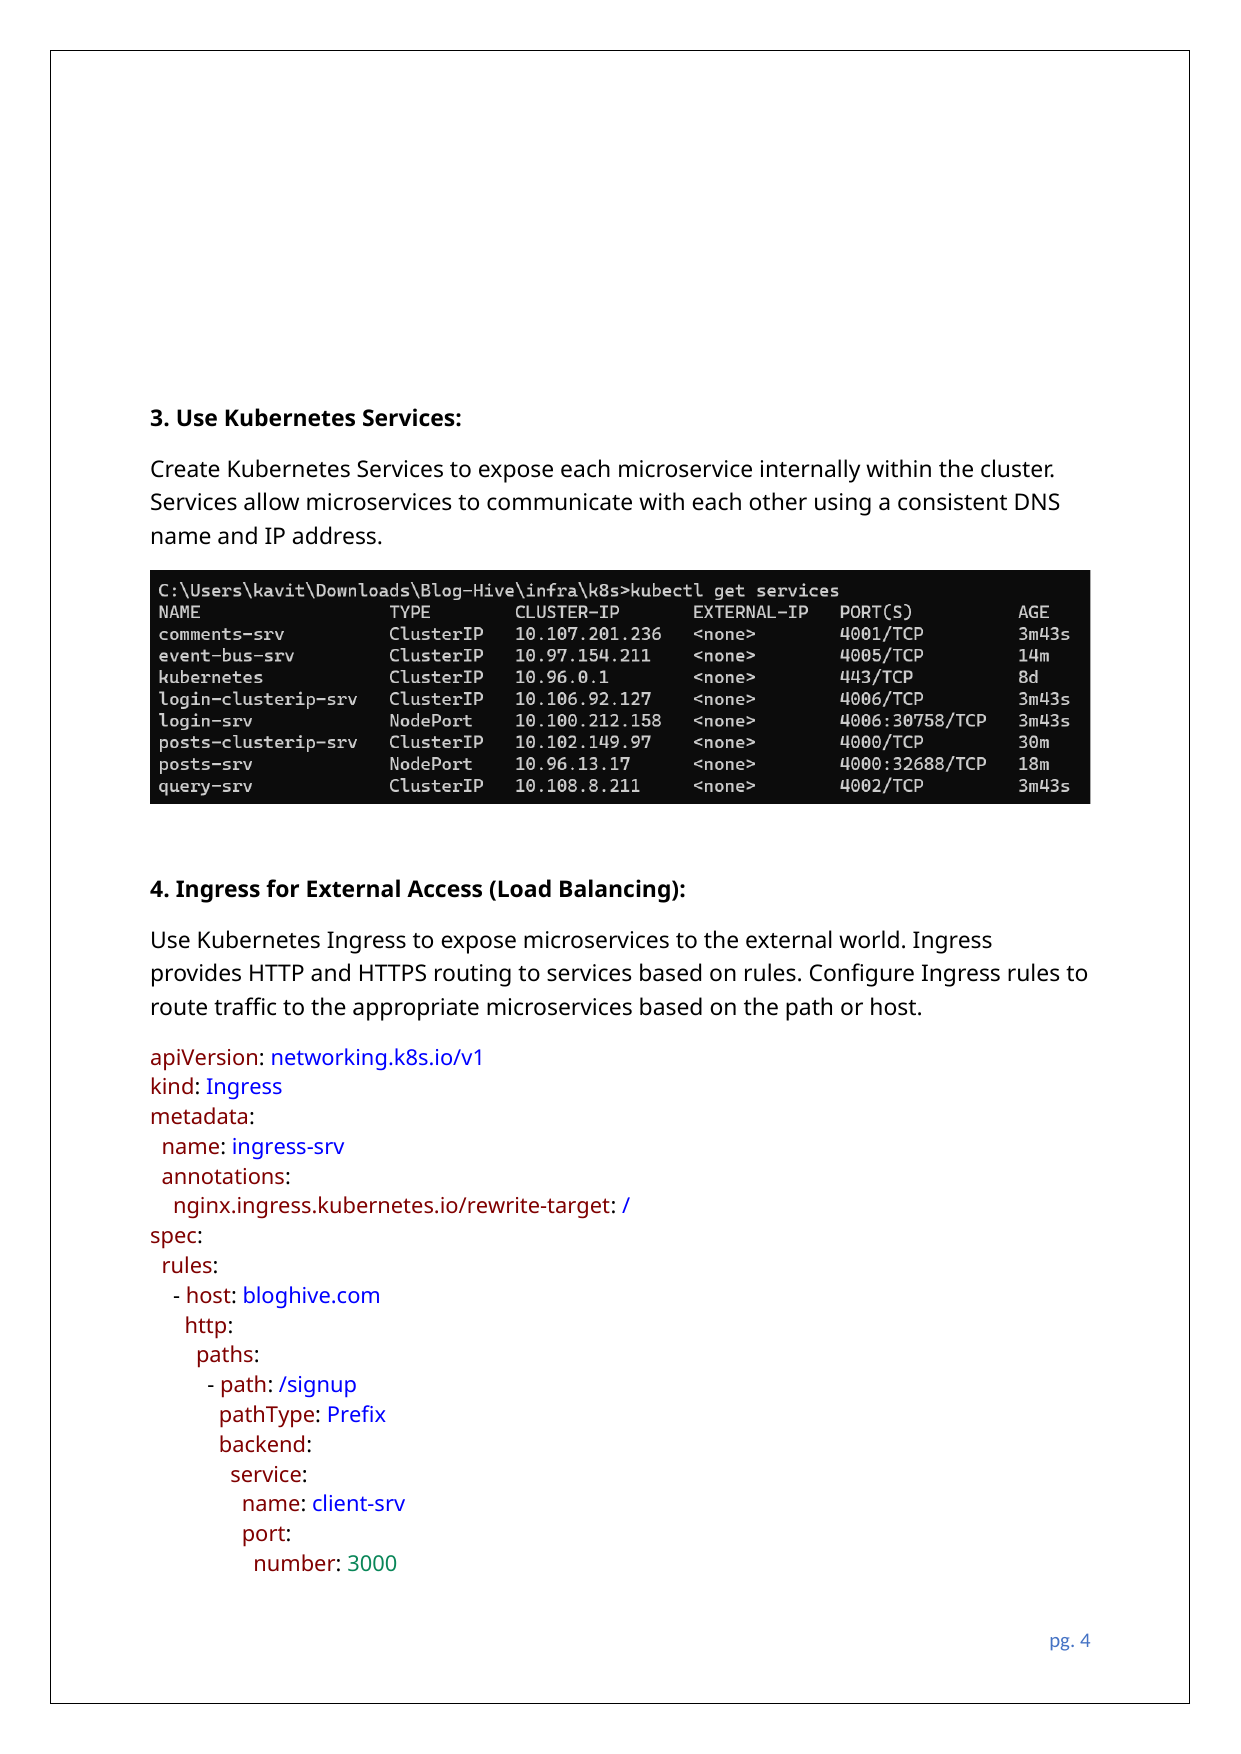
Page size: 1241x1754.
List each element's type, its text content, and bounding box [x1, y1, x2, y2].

text http: [150, 1309, 1090, 1339]
text service: [150, 1458, 1090, 1488]
text name: ingress-srv [150, 1131, 1090, 1161]
text spec: [150, 1220, 1090, 1250]
text name: client-srv [150, 1488, 1090, 1518]
text backend: [150, 1429, 1090, 1458]
text paths: [150, 1339, 1090, 1369]
text port: [150, 1518, 1090, 1548]
text nginx.ingress.kubernetes.io/rewrite-target: / [150, 1190, 1090, 1220]
text apiVersion: networking.k8s.io/v1 [150, 1041, 1090, 1071]
text 4. Ingress for External Access (Load Balancing): [150, 873, 1090, 904]
text 3. Use Kubernetes Services: [150, 402, 1090, 433]
text Create Kubernetes Services to expose each microservice internally within the cluster. Services allow microservices to communicate with each other using a consistent DNS name and IP address. [150, 452, 1090, 551]
text annotations: [150, 1161, 1090, 1190]
text metadata: [150, 1101, 1090, 1131]
text pathType: Prefix [150, 1399, 1090, 1429]
text - path: /signup [150, 1369, 1090, 1399]
text - host: bloghive.com [150, 1280, 1090, 1309]
picture [150, 570, 1091, 804]
text Use Kubernetes Ingress to expose microservices to the external world. Ingress provides HTTP and HTTPS routing to services based on rules. Configure Ingress rules to route traffic to the appropriate microservices based on the path or host. [150, 923, 1090, 1022]
text rules: [150, 1250, 1090, 1280]
text number: 3000 [150, 1548, 1090, 1578]
text kind: Ingress [150, 1071, 1090, 1101]
